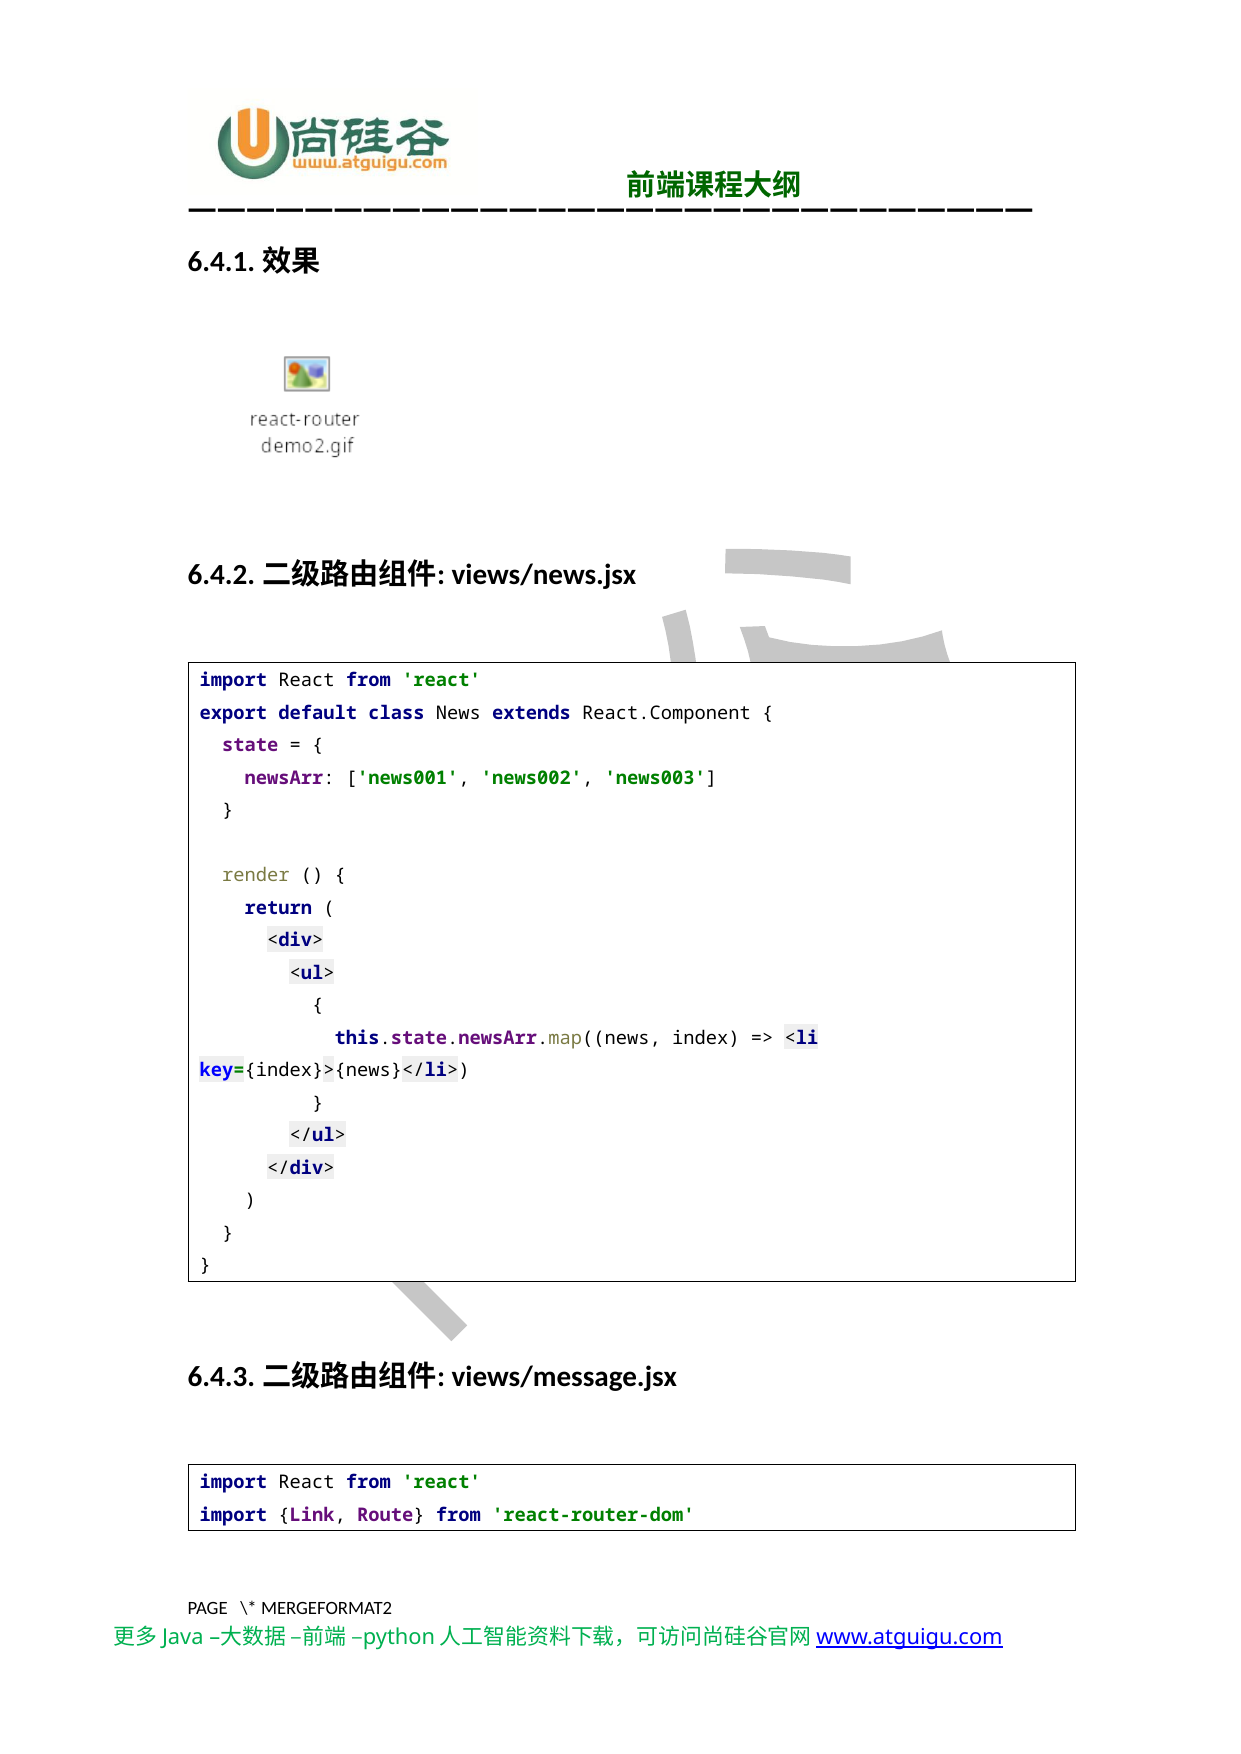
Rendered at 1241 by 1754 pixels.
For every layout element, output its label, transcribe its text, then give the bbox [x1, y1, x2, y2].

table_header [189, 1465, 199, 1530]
subtitle 6.4.1. 效果 [187, 227, 1053, 292]
subtitle 6.4.3. 二级路由组件: views/message.jsx [187, 1341, 1053, 1406]
picture [187, 88, 479, 195]
subtitle 6.4.2. 二级路由组件: views/news.jsx [187, 539, 1053, 604]
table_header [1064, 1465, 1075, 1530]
